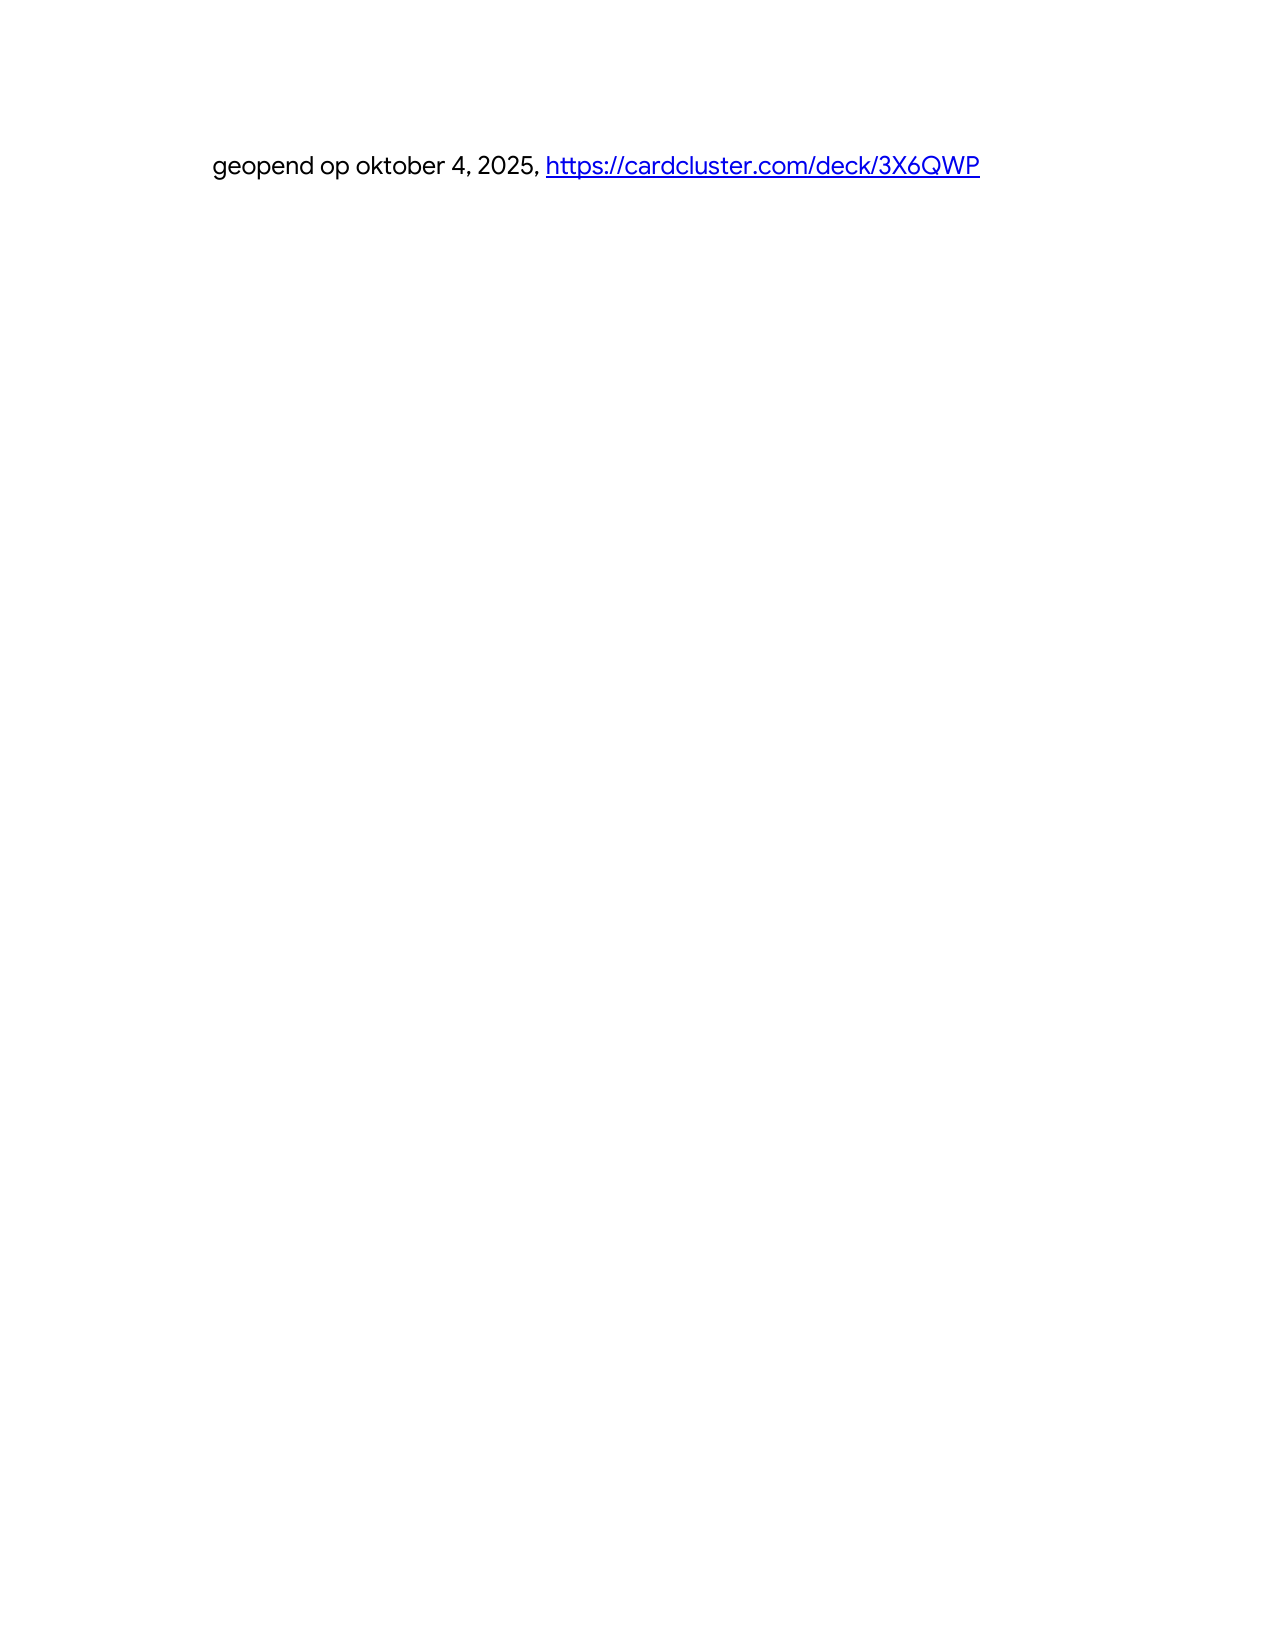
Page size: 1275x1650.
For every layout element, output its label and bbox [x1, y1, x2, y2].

list [175, 150, 1125, 181]
